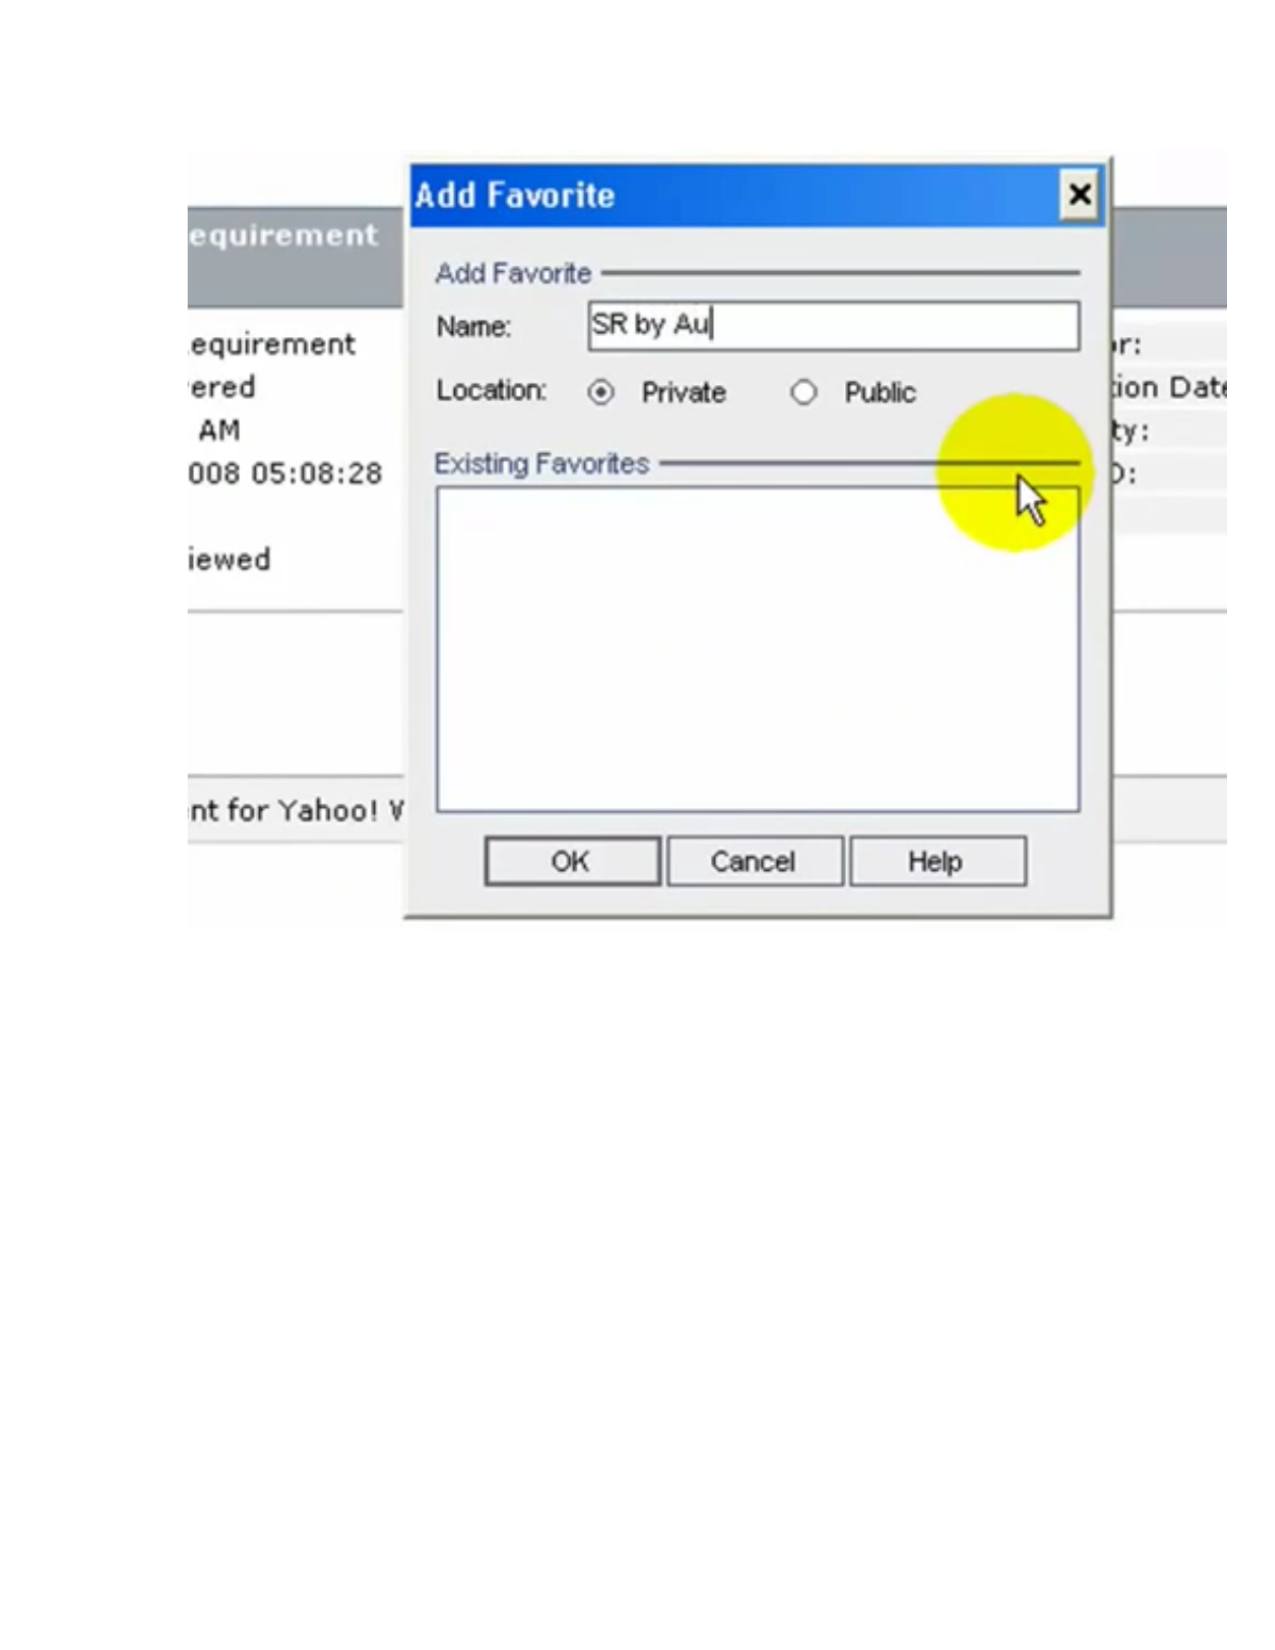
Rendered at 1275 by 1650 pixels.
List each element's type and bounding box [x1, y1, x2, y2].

picture [187, 150, 1227, 930]
